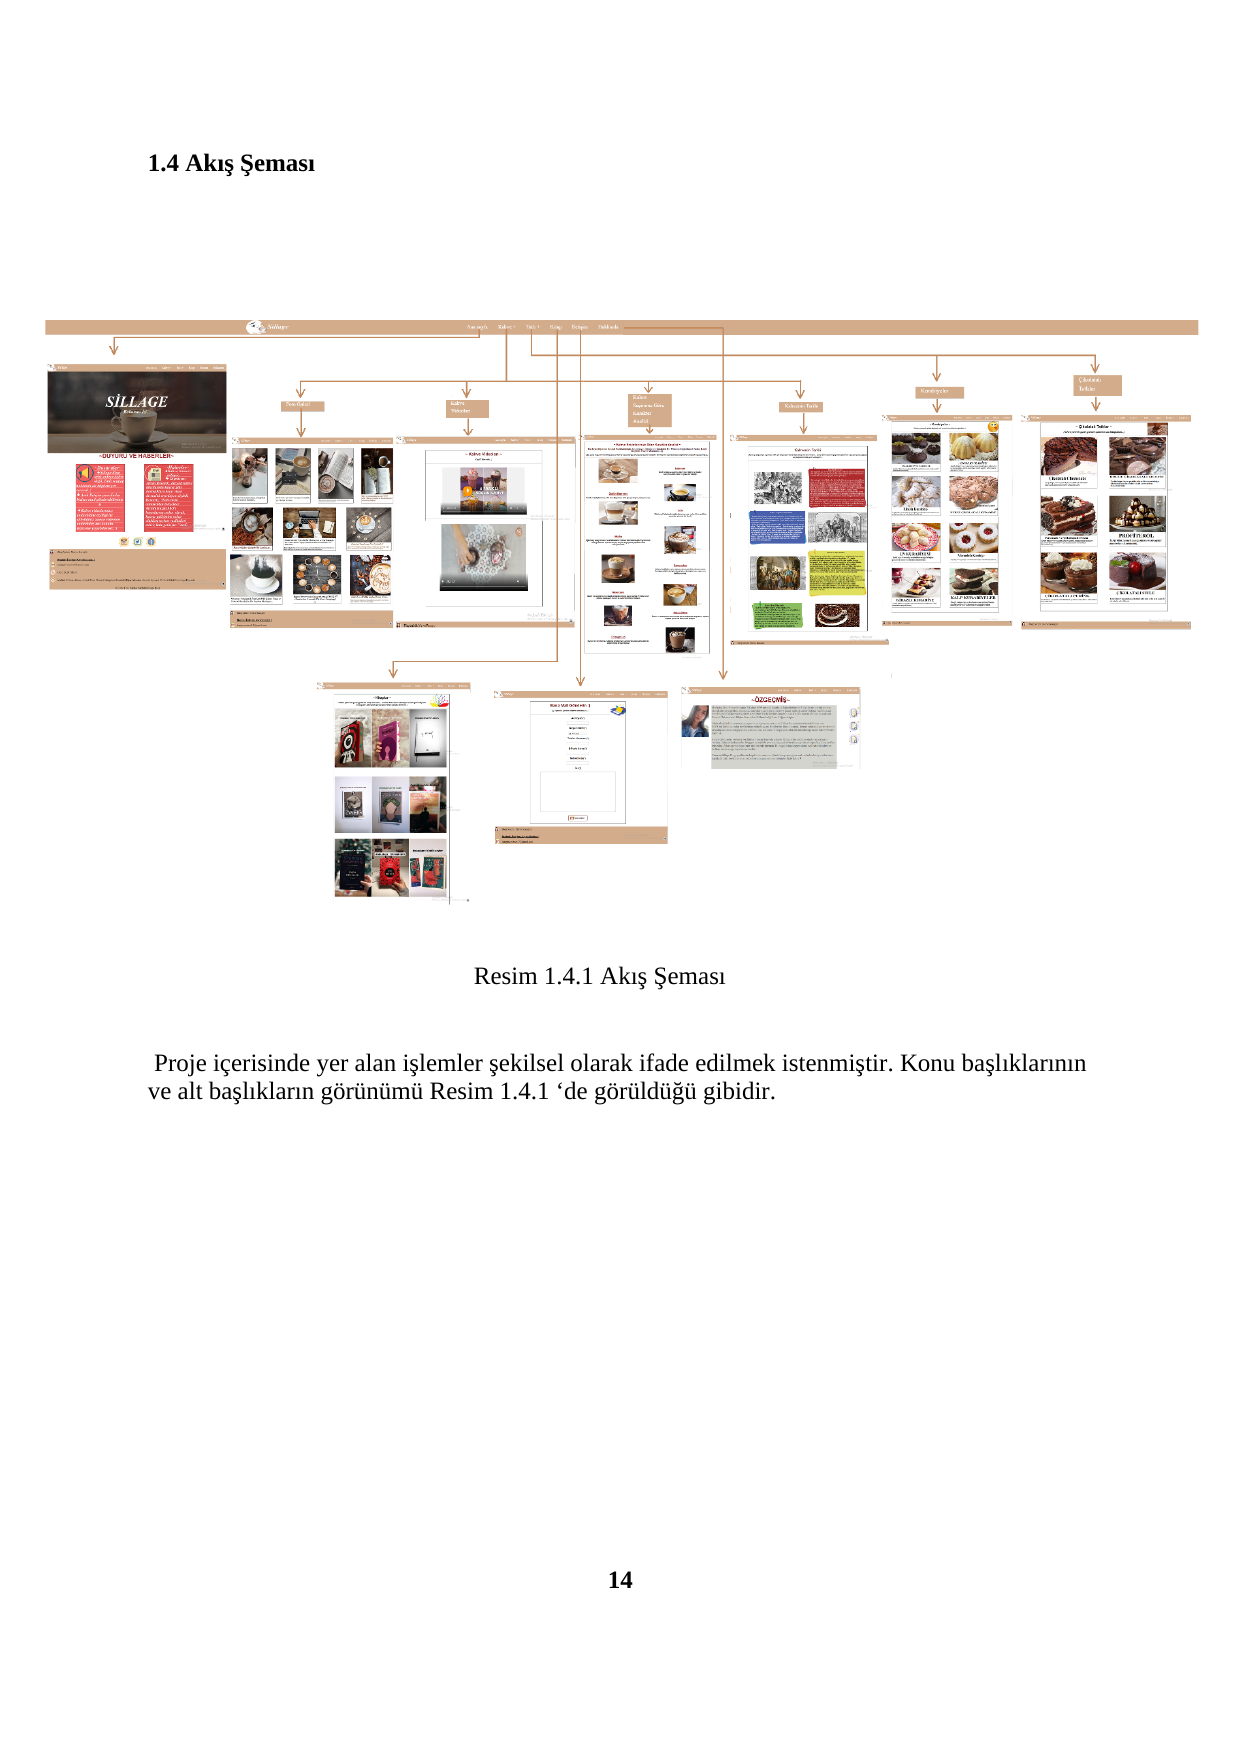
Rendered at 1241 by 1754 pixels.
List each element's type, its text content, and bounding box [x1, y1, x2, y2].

picture [45, 320, 1199, 905]
text 14 [148, 1565, 1093, 1594]
text Proje içerisinde yer alan işlemler şekilsel olarak ifade edilmek istenmiştir. Konu başlıklarının ve alt başlıkların görünümü Resim 1.4.1 ‘de görüldüğü gibidir. [148, 1048, 1093, 1105]
text 1.4 Akış Şeması [148, 148, 1093, 176]
text Resim 1.4.1 Akış Şeması [148, 961, 1093, 990]
